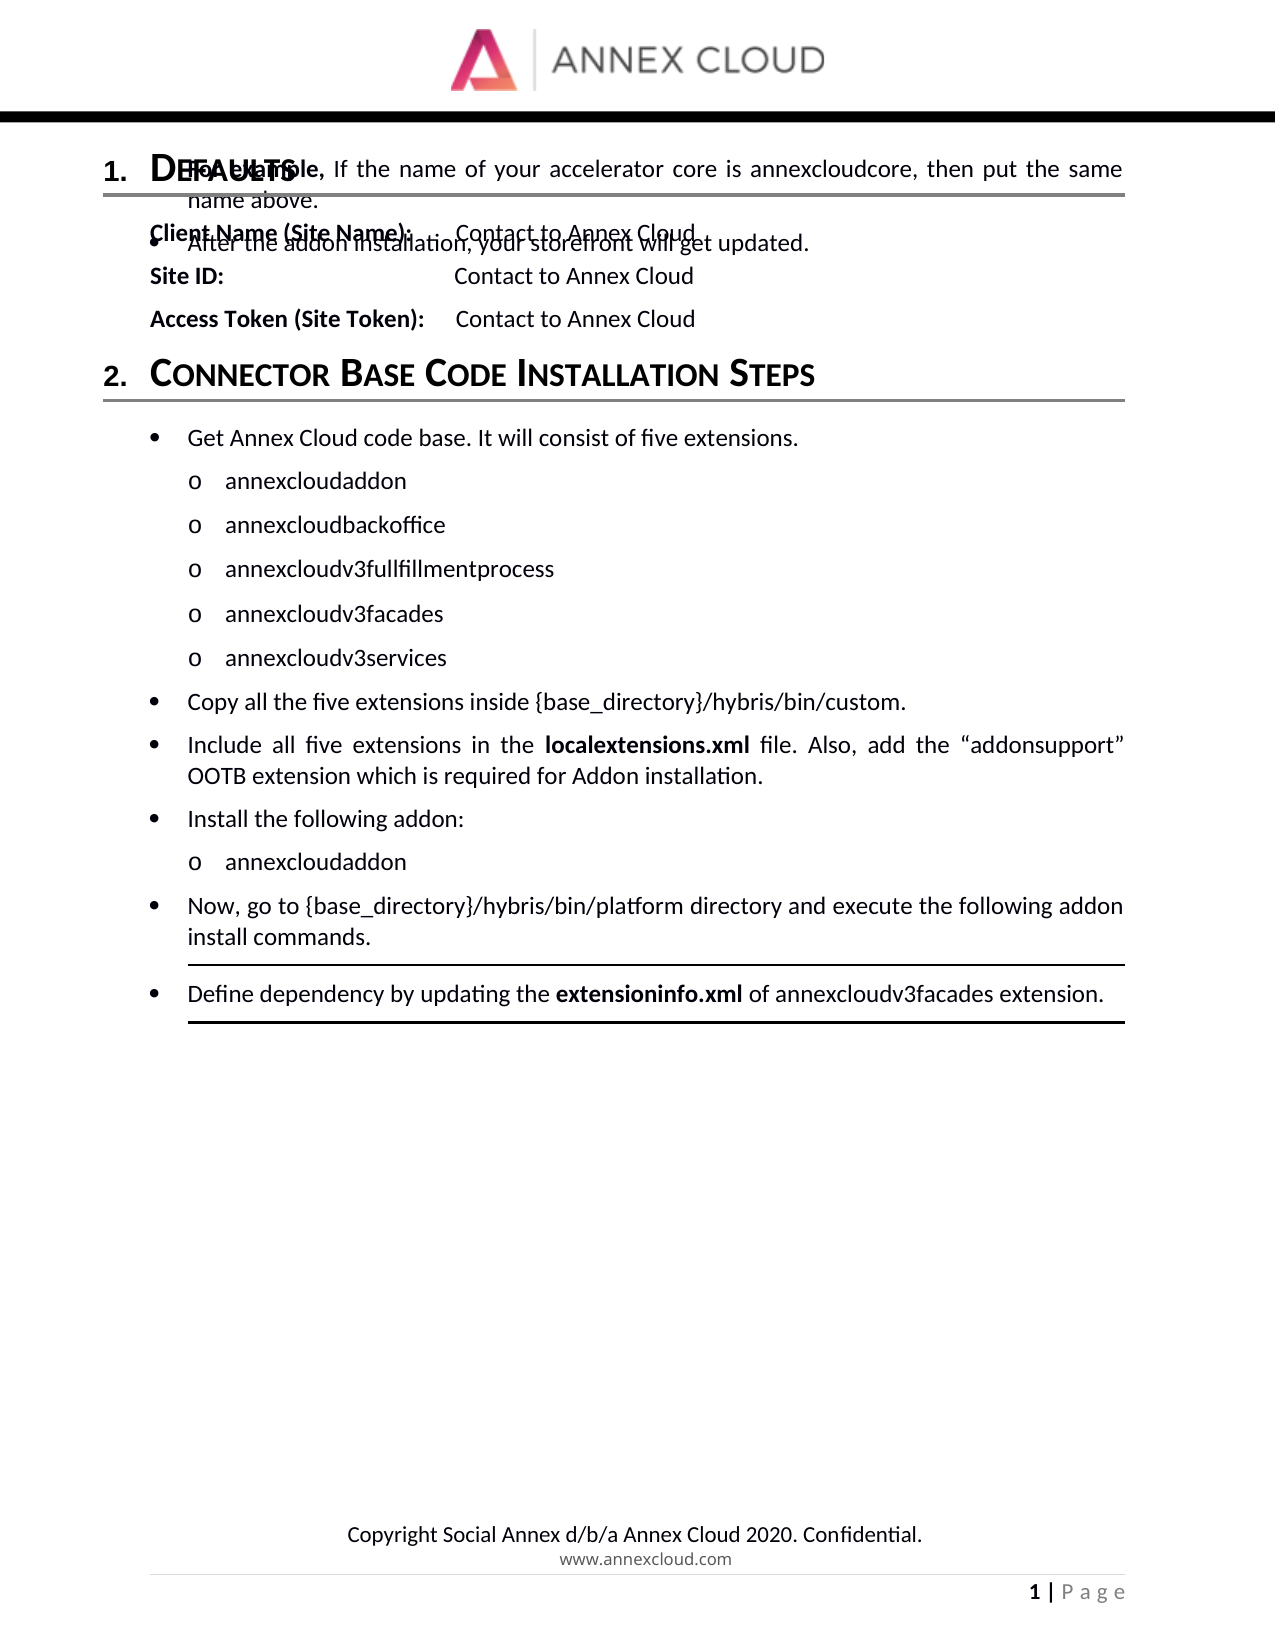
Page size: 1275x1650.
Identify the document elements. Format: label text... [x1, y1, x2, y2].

list Copy all the five extensions inside {base_directory}/hybris/bin/custom. [150, 686, 1125, 717]
list annexcloudv3fullfillmentprocess [187, 553, 1125, 585]
list Define dependency by updating the extensioninfo.xml of annexcloudv3facades extension. [150, 978, 1125, 1009]
picture [450, 29, 825, 91]
subtitle Connector Base Code Installation Steps [103, 346, 1125, 399]
text Site ID: Contact to Annex Cloud [150, 260, 1125, 290]
list Now, go to {base_directory}/hybris/bin/platform directory and execute the following addon install commands. [150, 890, 1125, 951]
list Install the following addon: [150, 803, 1125, 833]
list annexcloudaddon [187, 846, 1125, 878]
list annexcloudv3facades [187, 598, 1125, 629]
list Include all five extensions in the localextensions.xml file. Also, add the “addonsupport” OOTB extension which is required for Addon installation. [150, 729, 1125, 790]
list For example, If the name of your accelerator core is annexcloudcore, then put the same name above. [187, 197, 1125, 214]
list Get Annex Cloud code base. It will consist of five extensions. [150, 422, 1125, 452]
subtitle Defaults [103, 141, 1125, 193]
list annexcloudv3services [187, 642, 1125, 674]
text Access Token (Site Token): Contact to Annex Cloud [150, 303, 1125, 333]
list annexcloudaddon [187, 465, 1125, 497]
list annexcloudbackoffice [187, 509, 1125, 541]
list After the addon installation, your storefront will get updated. [150, 227, 1125, 257]
list For example, If the name of your accelerator core is annexcloudcore, then put the same name above. [187, 153, 1125, 193]
